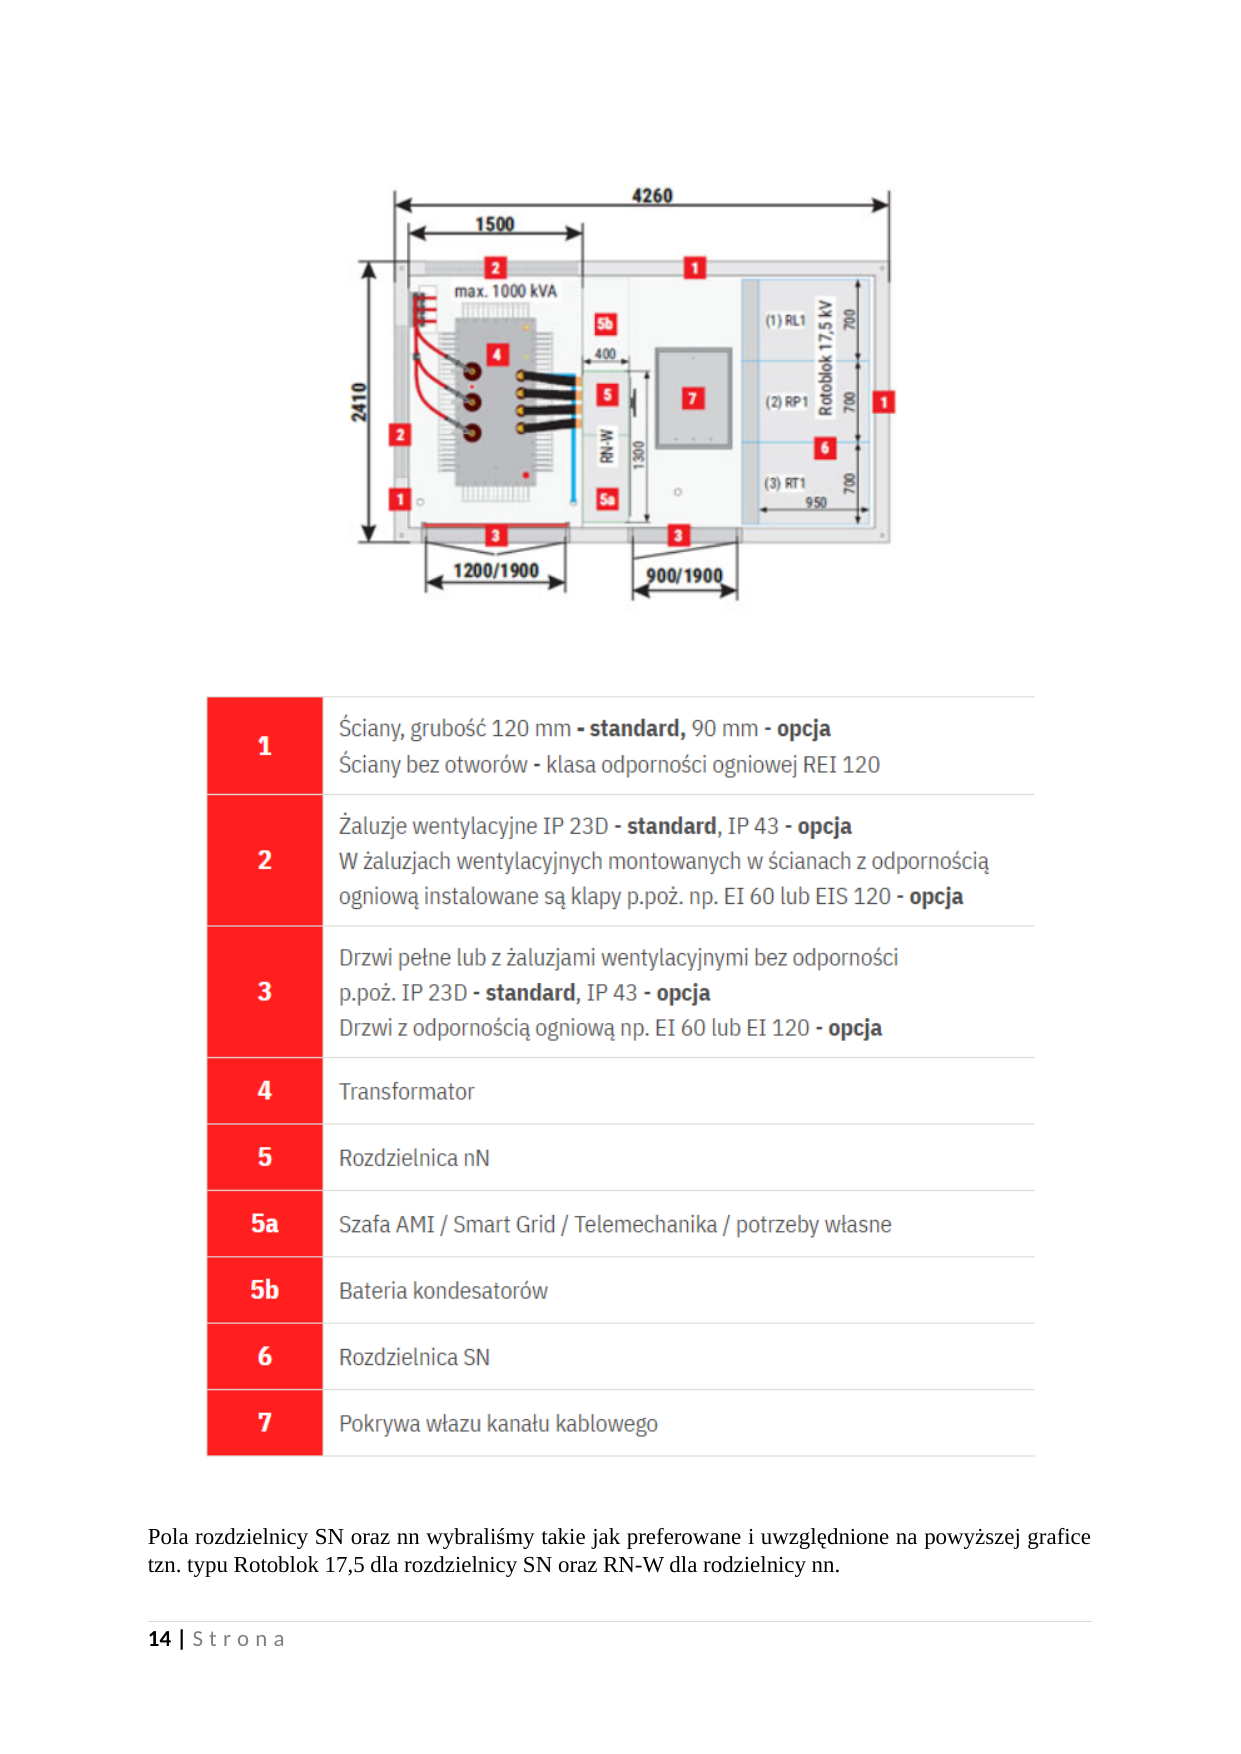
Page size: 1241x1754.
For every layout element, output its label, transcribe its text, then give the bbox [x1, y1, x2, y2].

text Pola rozdzielnicy SN oraz nn wybraliśmy takie jak preferowane i uwzględnione na powyższej grafice tzn. typu Rotoblok 17,5 dla rozdzielnicy SN oraz RN-W dla rodzielnicy nn. [148, 1523, 1092, 1578]
picture [205, 696, 1035, 1458]
picture [301, 147, 939, 631]
